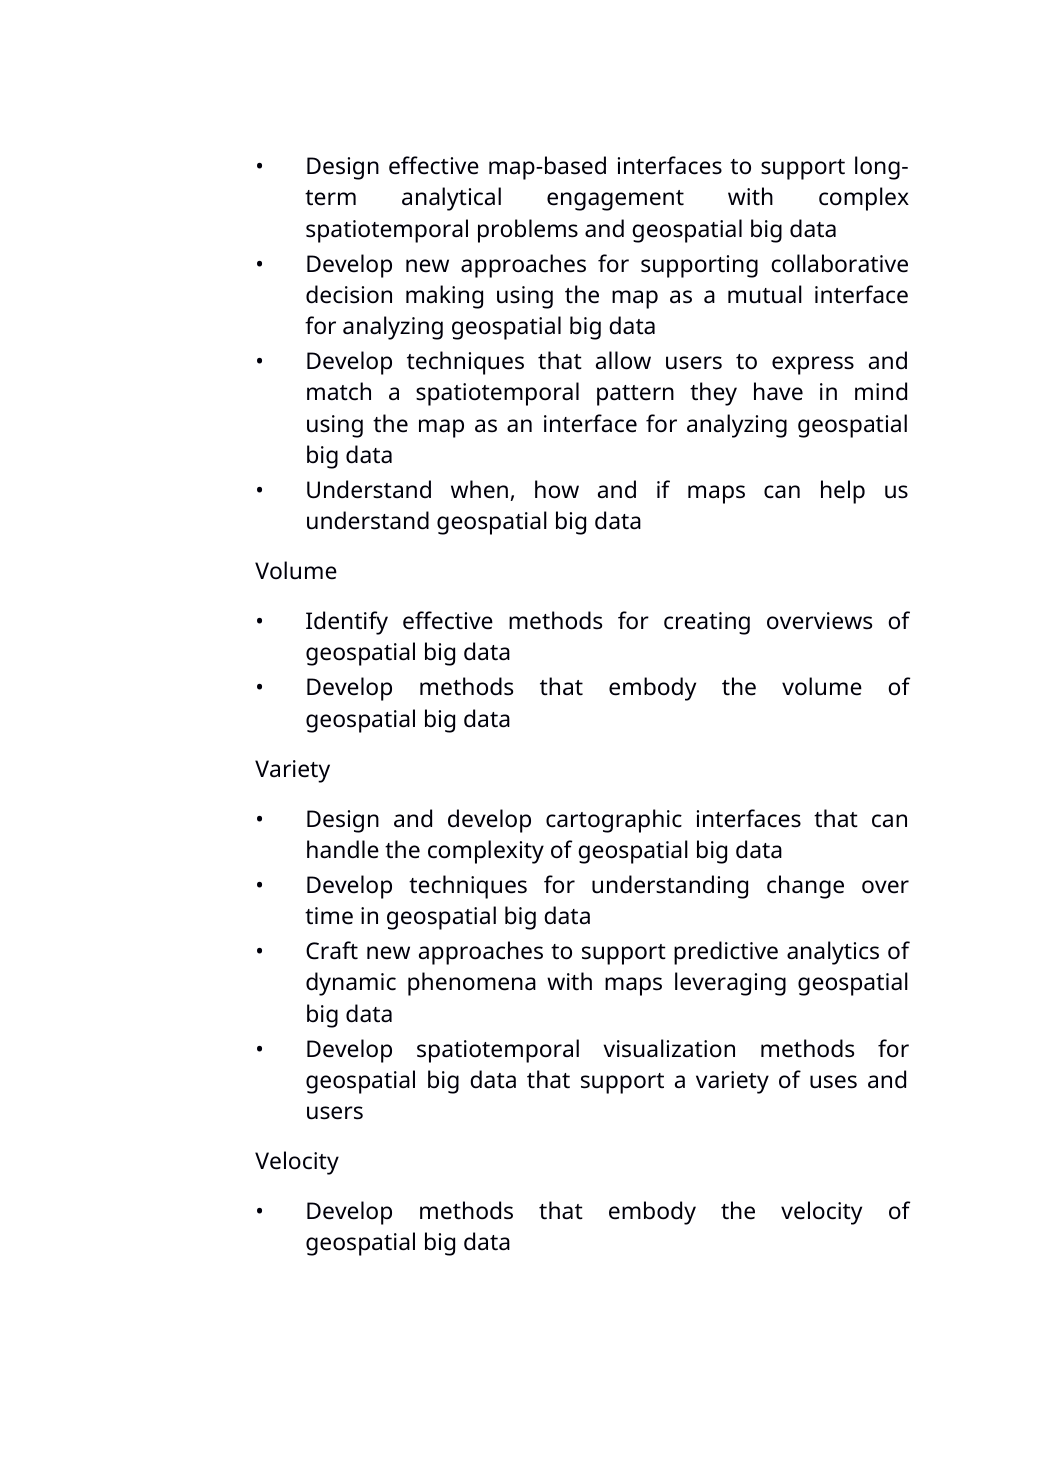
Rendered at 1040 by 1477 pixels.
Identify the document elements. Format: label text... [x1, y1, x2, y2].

list Develop spatiotemporal visualization methods for geospatial big data that support a variety of uses and users [255, 1032, 910, 1126]
list Identify effective methods for creating overviews of geospatial big data [255, 605, 910, 667]
list Craft new approaches to support predictive analytics of dynamic phenomena with maps leveraging geospatial big data [255, 935, 910, 1029]
list Develop methods that embody the volume of geospatial big data [255, 671, 910, 734]
list Develop methods that embody the velocity of geospatial big data [255, 1195, 910, 1257]
list Understand when, how and if maps can help us understand geospatial big data [255, 474, 910, 536]
list Develop techniques that allow users to express and match a spatiotemporal pattern they have in mind using the map as an interface for analyzing geospatial big data [255, 345, 910, 470]
text Volume [255, 555, 910, 586]
list Design and develop cartographic interfaces that can handle the complexity of geospatial big data [255, 802, 910, 865]
list Develop new approaches for supporting collaborative decision making using the map as a mutual interface for analyzing geospatial big data [255, 247, 910, 341]
text Variety [255, 752, 910, 784]
list Design effective map-based interfaces to support long-term analytical engagement with complex spatiotemporal problems and geospatial big data [255, 150, 910, 244]
text Velocity [255, 1145, 910, 1176]
list Develop techniques for understanding change over time in geospatial big data [255, 869, 910, 931]
